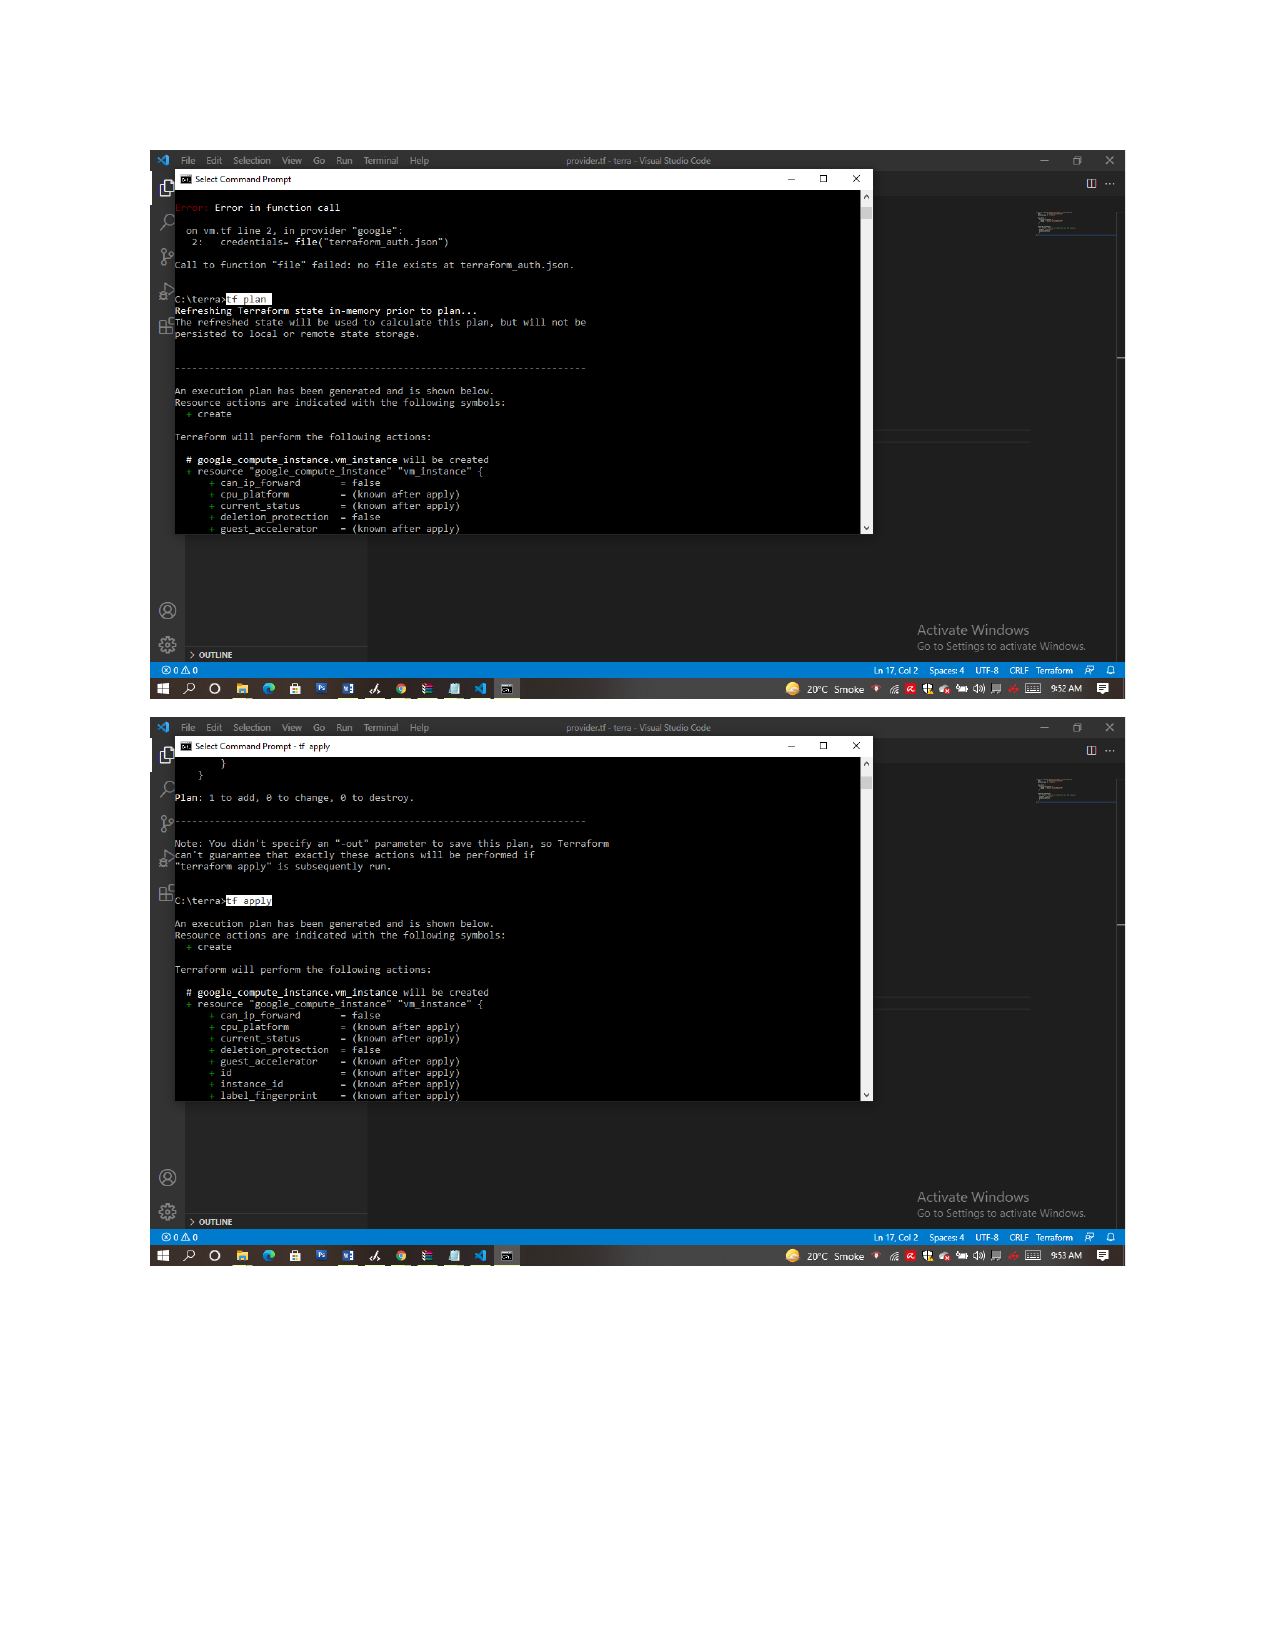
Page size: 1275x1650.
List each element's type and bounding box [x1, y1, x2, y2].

picture [150, 717, 1125, 1266]
picture [150, 150, 1125, 699]
